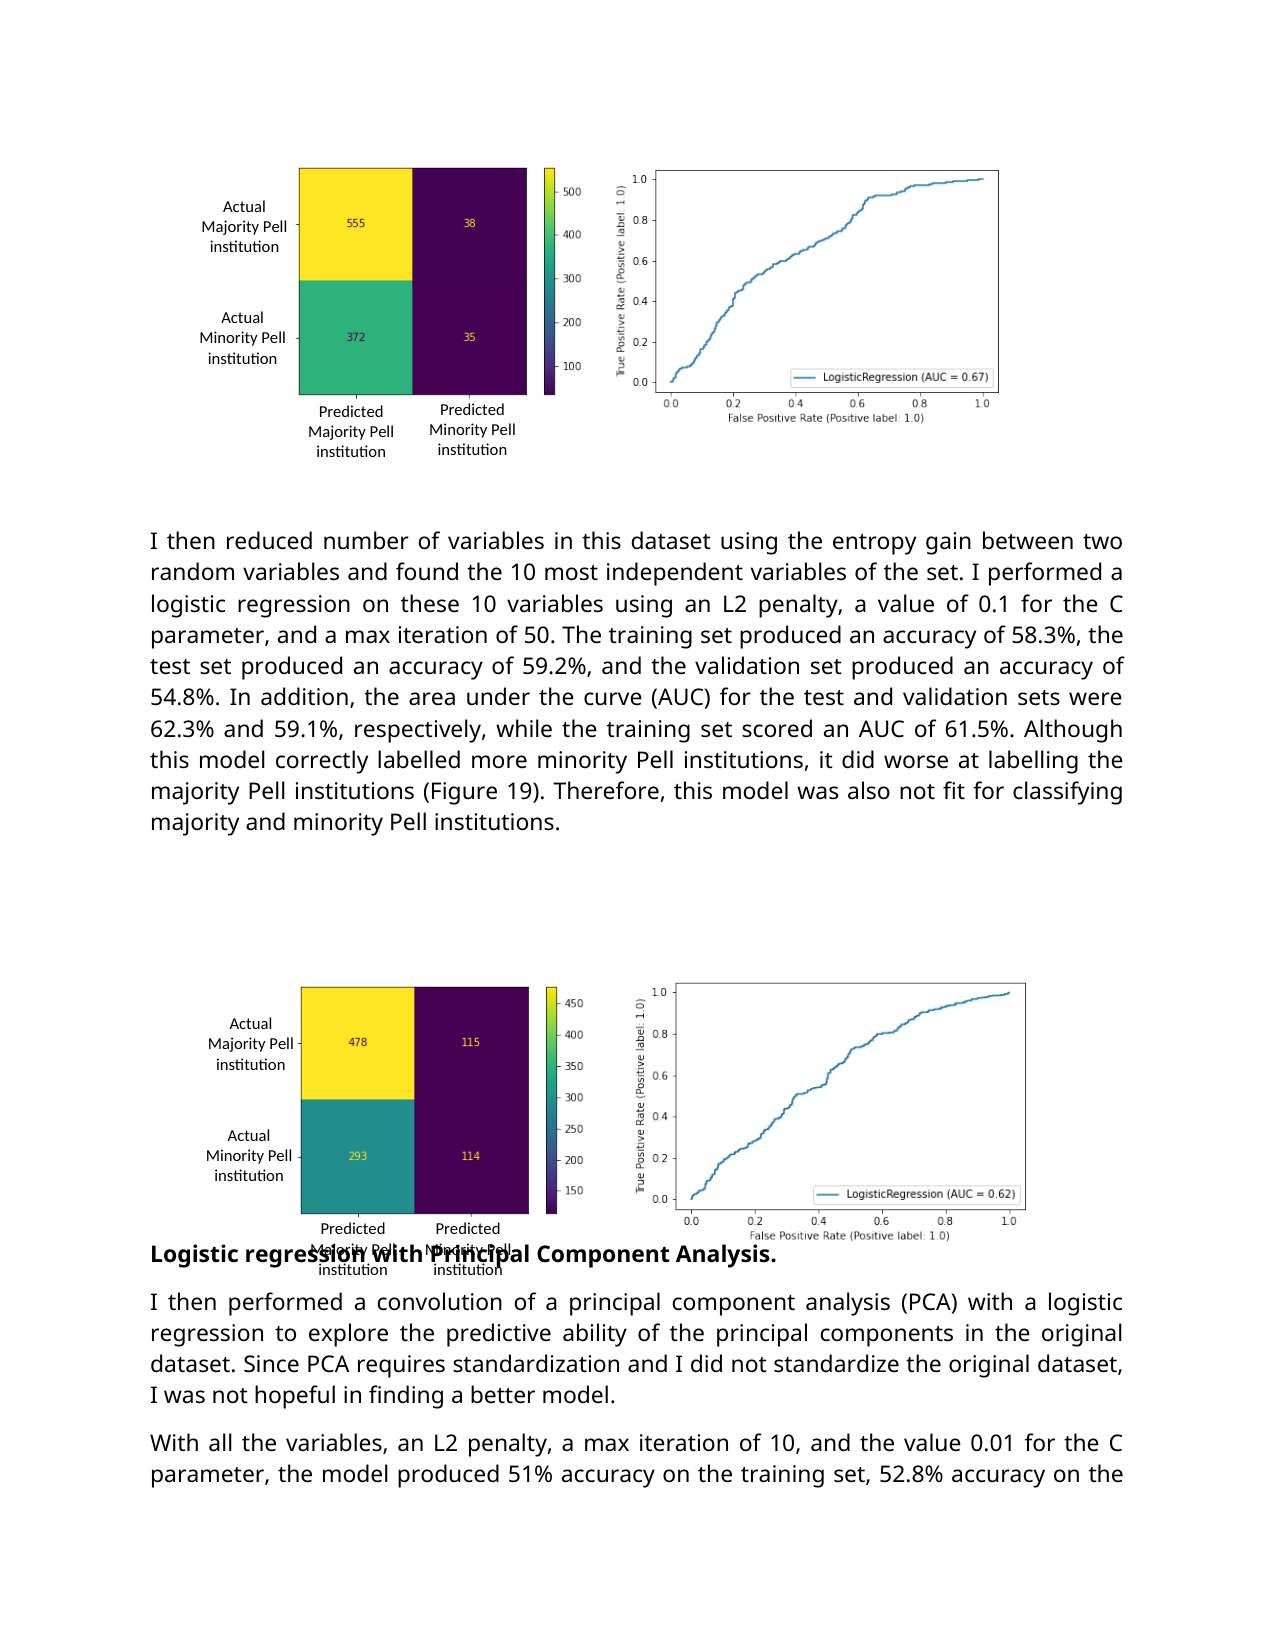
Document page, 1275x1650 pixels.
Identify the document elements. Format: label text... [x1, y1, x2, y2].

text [150, 1427, 1125, 1489]
text I then performed a convolution of a principal component analysis (PCA) with a logistic regression to explore the predictive ability of the principal components in the original dataset. Since PCA requires standardization and I did not standardize the original dataset, I was not hopeful in finding a better model. [150, 1285, 1125, 1410]
picture [292, 131, 1042, 429]
text I then reduced number of variables in this dataset using the entropy gain between two random variables and found the 10 most independent variables of the set. I performed a logistic regression on these 10 variables using an L2 penalty, a value of 0.1 for the C parameter, and a max iteration of 50. The training set produced an accuracy of 58.3%, the test set produced an accuracy of 59.2%, and the validation set produced an accuracy of 54.8%. In addition, the area under the curve (AUC) for the test and validation sets were 62.3% and 59.1%, respectively, while the training set scored an AUC of 61.5%. Although this model correctly labelled more minority Pell institutions, it did worse at labelling the majority Pell institutions (Figure 19). Therefore, this model was also not fit for classifying majority and minority Pell institutions. [150, 525, 1125, 837]
text Logistic regression with Principal Component Analysis. [150, 1237, 1125, 1269]
picture [295, 946, 1070, 1247]
